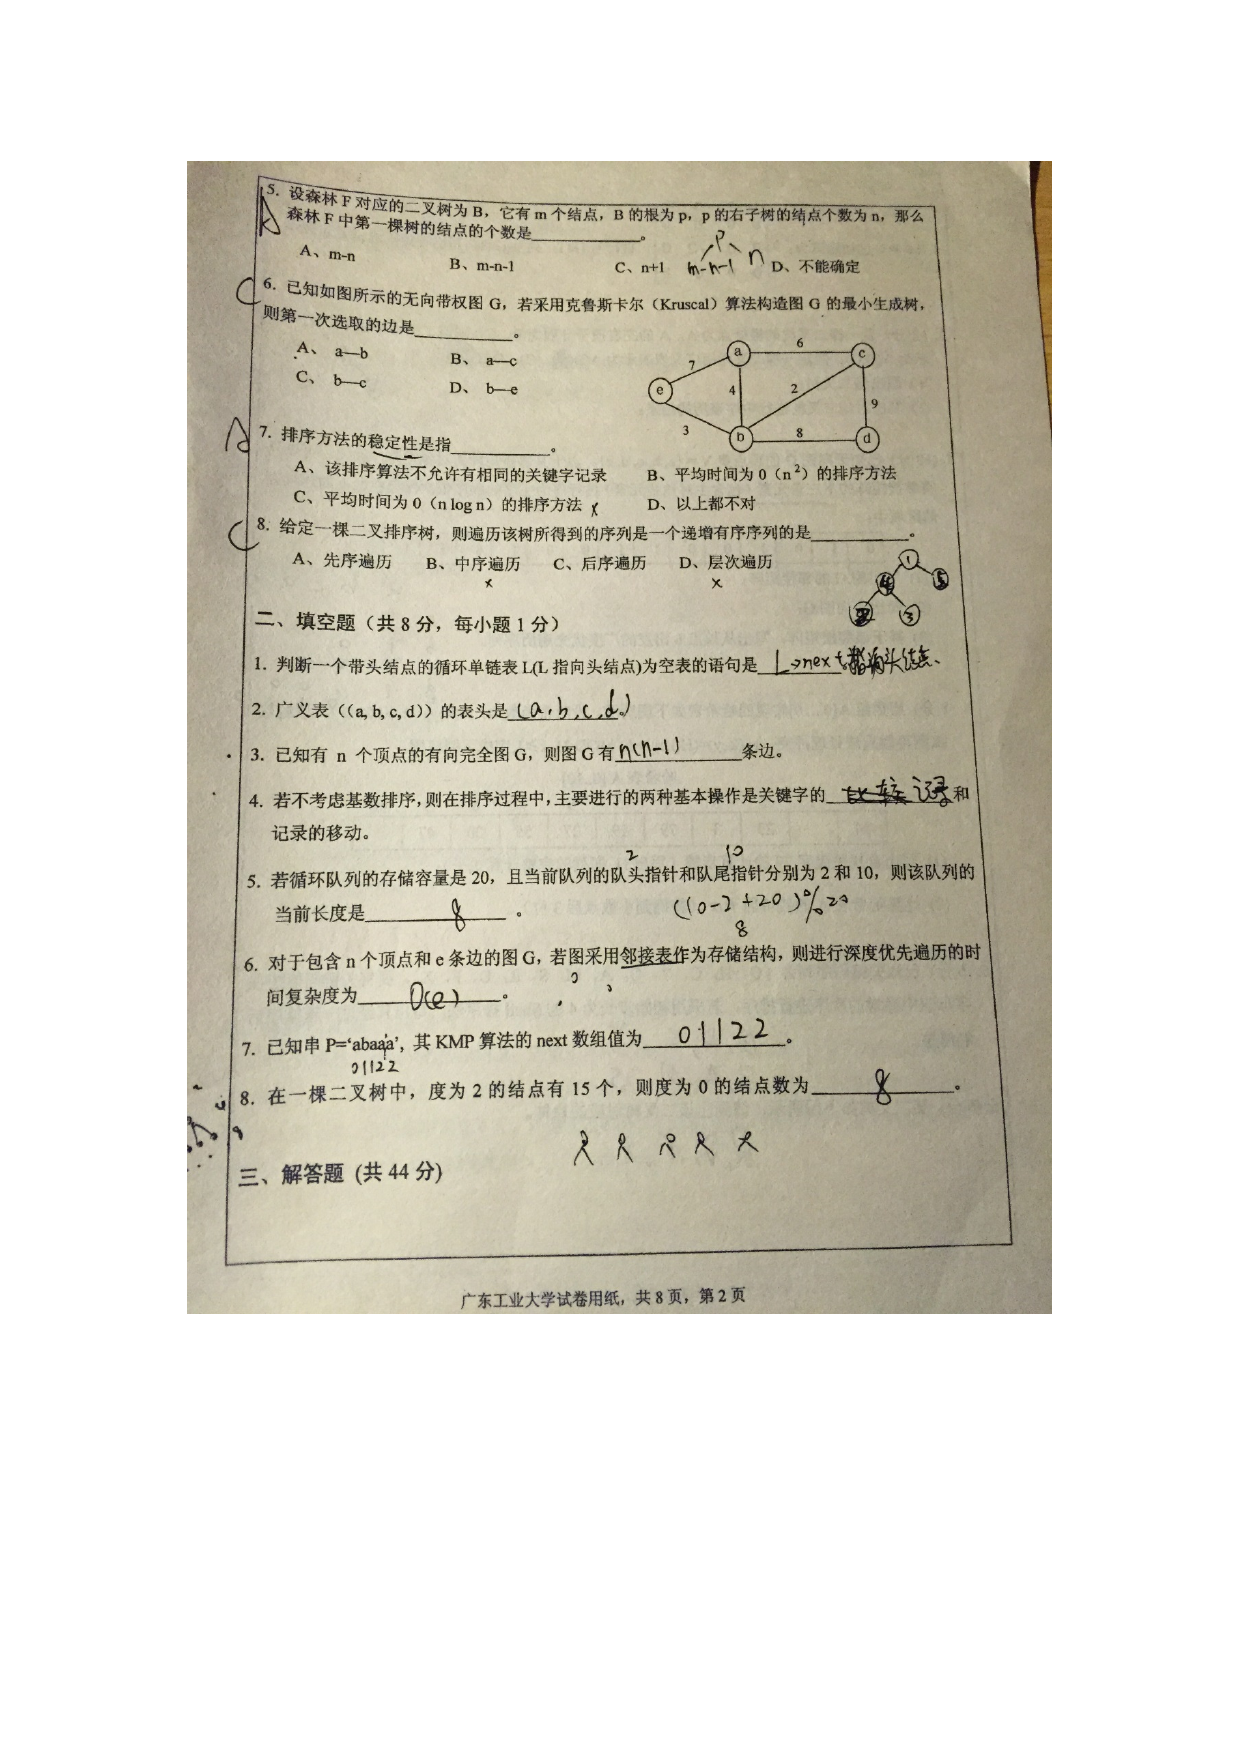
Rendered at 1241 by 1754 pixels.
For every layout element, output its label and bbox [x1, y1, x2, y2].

picture [187, 161, 1052, 1314]
